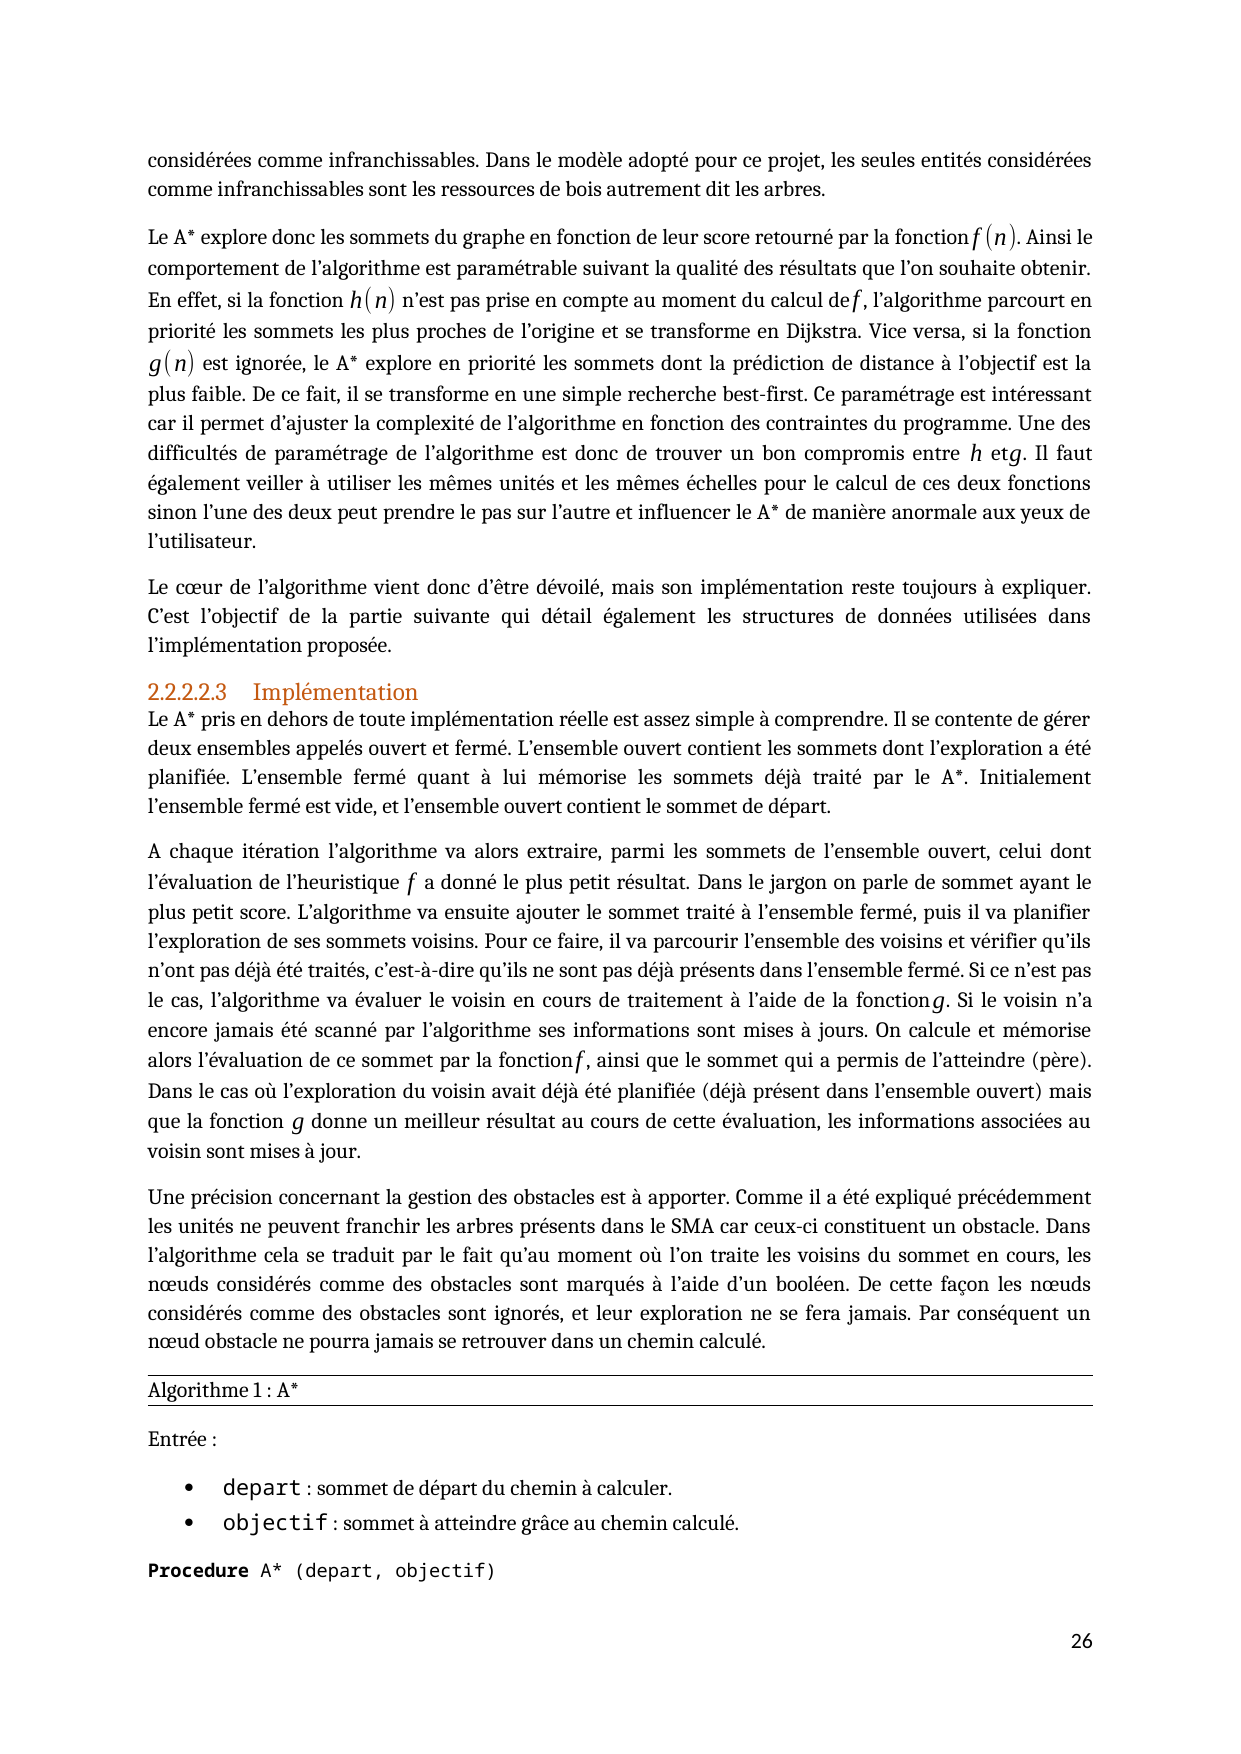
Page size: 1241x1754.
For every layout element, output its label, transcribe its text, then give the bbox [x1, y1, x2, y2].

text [148, 148, 1093, 202]
text A chaque itération l’algorithme va alors extraire, parmi les sommets de l’ensemble ouvert, celui dont l’évaluation de l’heuristique a donné le plus petit résultat. Dans le jargon on parle de sommet ayant le plus petit score. L’algorithme va ensuite ajouter le sommet traité à l’ensemble fermé, puis il va planifier l’exploration de ses sommets voisins. Pour ce faire, il va parcourir l’ensemble des voisins et vérifier qu’ils n’ont pas déjà été traités, c’est-à-dire qu’ils ne sont pas déjà présents dans l’ensemble fermé. Si ce n’est pas le cas, l’algorithme va évaluer le voisin en cours de traitement à l’aide de la fonction. Si le voisin n’a encore jamais été scanné par l’algorithme ses informations sont mises à jours. On calcule et mémorise alors l’évaluation de ce sommet par la fonction, ainsi que le sommet qui a permis de l’atteindre (père). Dans le cas où l’exploration du voisin avait déjà été planifiée (déjà présent dans l’ensemble ouvert) mais que la fonction donne un meilleur résultat au cours de cette évaluation, les informations associées au voisin sont mises à jour. [148, 839, 1093, 1164]
text Entrée : [148, 1427, 1093, 1452]
text Algorithme 1 : A* [148, 1376, 1093, 1405]
text Procedure A* (depart, objectif) [148, 1557, 1093, 1583]
list depart : sommet de départ du chemin à calculer. [185, 1472, 1093, 1502]
text Le cœur de l’algorithme vient donc d’être dévoilé, mais son implémentation reste toujours à expliquer. C’est l’objectif de la partie suivante qui détail également les structures de données utilisées dans l’implémentation proposée. [148, 574, 1093, 657]
text Une précision concernant la gestion des obstacles est à apporter. Comme il a été expliqué précédemment les unités ne peuvent franchir les arbres présents dans le SMA car ceux-ci constituent un obstacle. Dans l’algorithme cela se traduit par le fait qu’au moment où l’on traite les voisins du sommet en cours, les nœuds considérés comme des obstacles sont marqués à l’aide d’un booléen. De cette façon les nœuds considérés comme des obstacles sont ignorés, et leur exploration ne se fera jamais. Par conséquent un nœud obstacle ne pourra jamais se retrouver dans un chemin calculé. [148, 1184, 1093, 1354]
subtitle Implémentation [148, 678, 1093, 707]
text Le A* pris en dehors de toute implémentation réelle est assez simple à comprendre. Il se contente de gérer deux ensembles appelés ouvert et fermé. L’ensemble ouvert contient les sommets dont l’exploration a été planifiée. L’ensemble fermé quant à lui mémorise les sommets déjà traité par le A*. Initialement l’ensemble fermé est vide, et l’ensemble ouvert contient le sommet de départ. [148, 707, 1093, 819]
list objectif : sommet à atteindre grâce au chemin calculé. [185, 1506, 1093, 1536]
text Le A* explore donc les sommets du graphe en fonction de leur score retourné par la fonction. Ainsi le comportement de l’algorithme est paramétrable suivant la qualité des résultats que l’on souhaite obtenir. En effet, si la fonction n’est pas prise en compte au moment du calcul de, l’algorithme parcourt en priorité les sommets les plus proches de l’origine et se transforme en Dijkstra. Vice versa, si la fonction est ignorée, le A* explore en priorité les sommets dont la prédiction de distance à l’objectif est la plus faible. De ce fait, il se transforme en une simple recherche best-first. Ce paramétrage est intéressant car il permet d’ajuster la complexité de l’algorithme en fonction des contraintes du programme. Une des difficultés de paramétrage de l’algorithme est donc de trouver un bon compromis entre et. Il faut également veiller à utiliser les mêmes unités et les mêmes échelles pour le calcul de ces deux fonctions sinon l’une des deux peut prendre le pas sur l’autre et influencer le A* de manière anormale aux yeux de l’utilisateur. [148, 222, 1093, 554]
